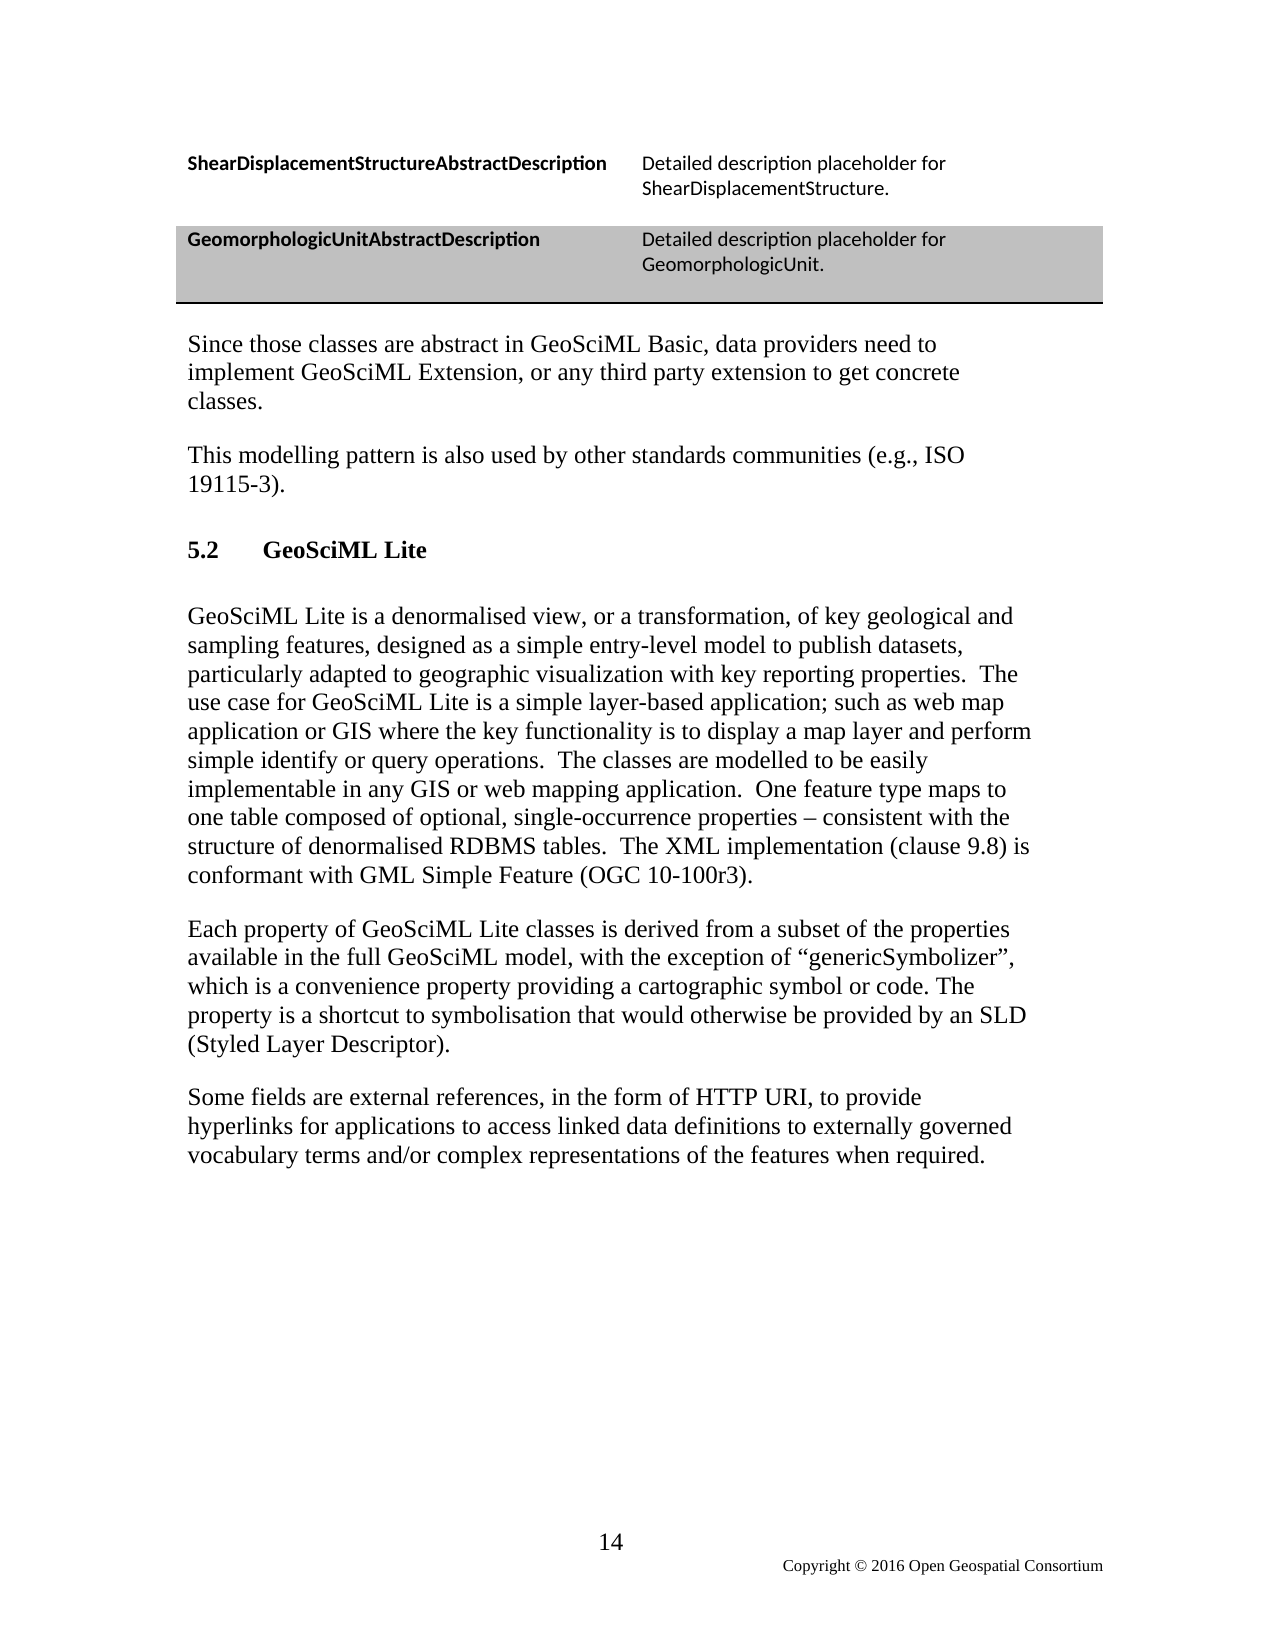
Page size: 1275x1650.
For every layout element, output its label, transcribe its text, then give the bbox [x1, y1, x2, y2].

table_cell ShearDisplacementStructureAbstractDescription [176, 150, 631, 226]
text Some fields are external references, in the form of HTTP URI, to provide hyperlinks for applications to access linked data definitions to externally governed vocabulary terms and/or complex representations of the features when required. [187, 1082, 1034, 1169]
subtitle GeoSciML Lite [187, 535, 1034, 564]
text This modelling pattern is also used by other standards communities (e.g., ISO 19115-3). [187, 440, 1034, 497]
text Since those classes are abstract in GeoSciML Basic, data providers need to implement GeoSciML Extension, or any third party extension to get concrete classes. [187, 329, 1034, 415]
table_cell Detailed description placeholder for ShearDisplacementStructure. [631, 150, 1103, 226]
table_cell Detailed description placeholder for GeomorphologicUnit. [631, 226, 1103, 302]
table_cell GeomorphologicUnitAbstractDescription [176, 226, 631, 302]
text Each property of GeoSciML Lite classes is derived from a subset of the properties available in the full GeoSciML model, with the exception of “genericSymbolizer”, which is a convenience property providing a cartographic symbol or code. The property is a shortcut to symbolisation that would otherwise be provided by an SLD (Styled Layer Descriptor). [187, 914, 1034, 1057]
text GeoSciML Lite is a denormalised view, or a transformation, of key geological and sampling features, designed as a simple entry-level model to publish datasets, particularly adapted to geographic visualization with key reporting properties. The use case for GeoSciML Lite is a simple layer-based application; such as web map application or GIS where the key functionality is to display a map layer and perform simple identify or query operations. The classes are modelled to be easily implementable in any GIS or web mapping application. One feature type maps to one table composed of optional, single-occurrence properties – consistent with the structure of denormalised RDBMS tables. The XML implementation (clause 9.8) is conformant with GML Simple Feature (OGC 10-100r3). [187, 601, 1034, 889]
